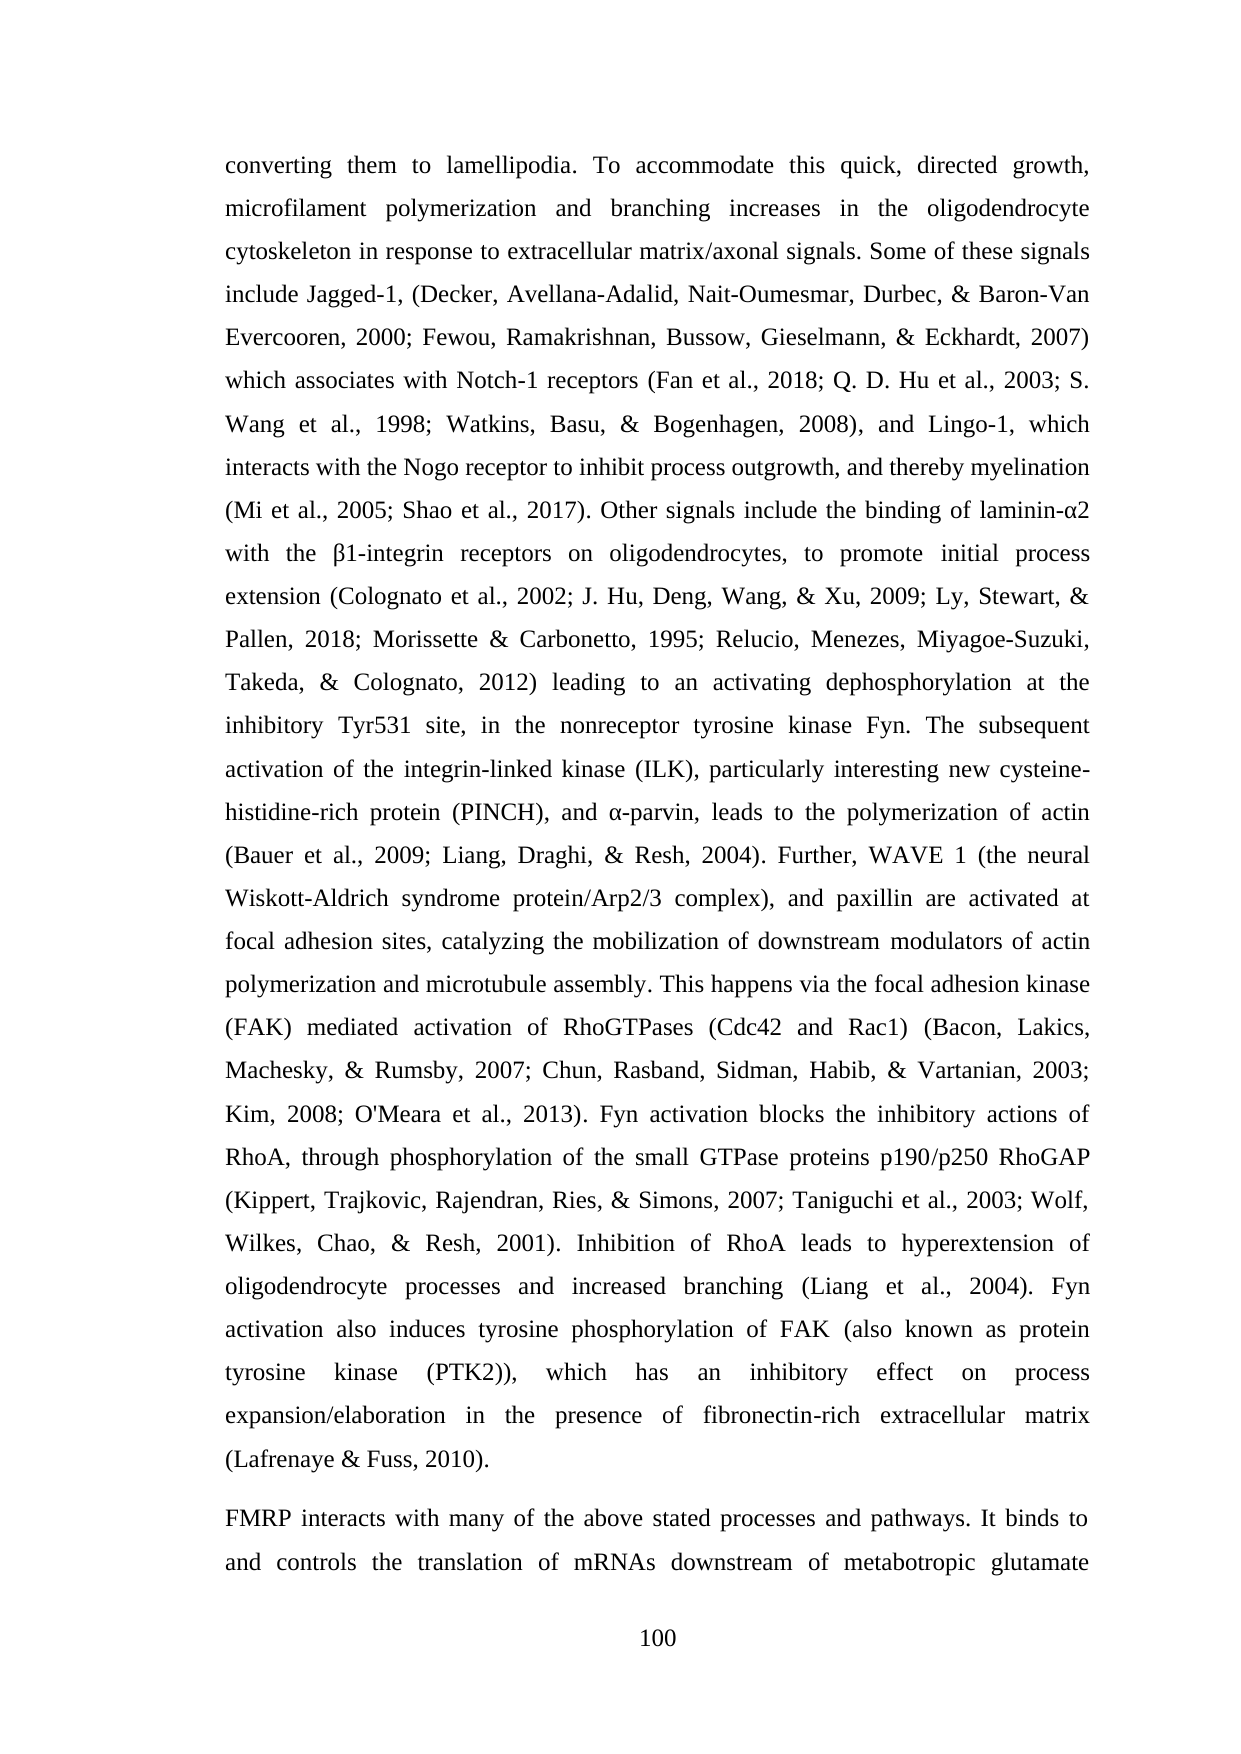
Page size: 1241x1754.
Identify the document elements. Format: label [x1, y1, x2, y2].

text [225, 150, 1090, 1472]
text [225, 1503, 1090, 1575]
